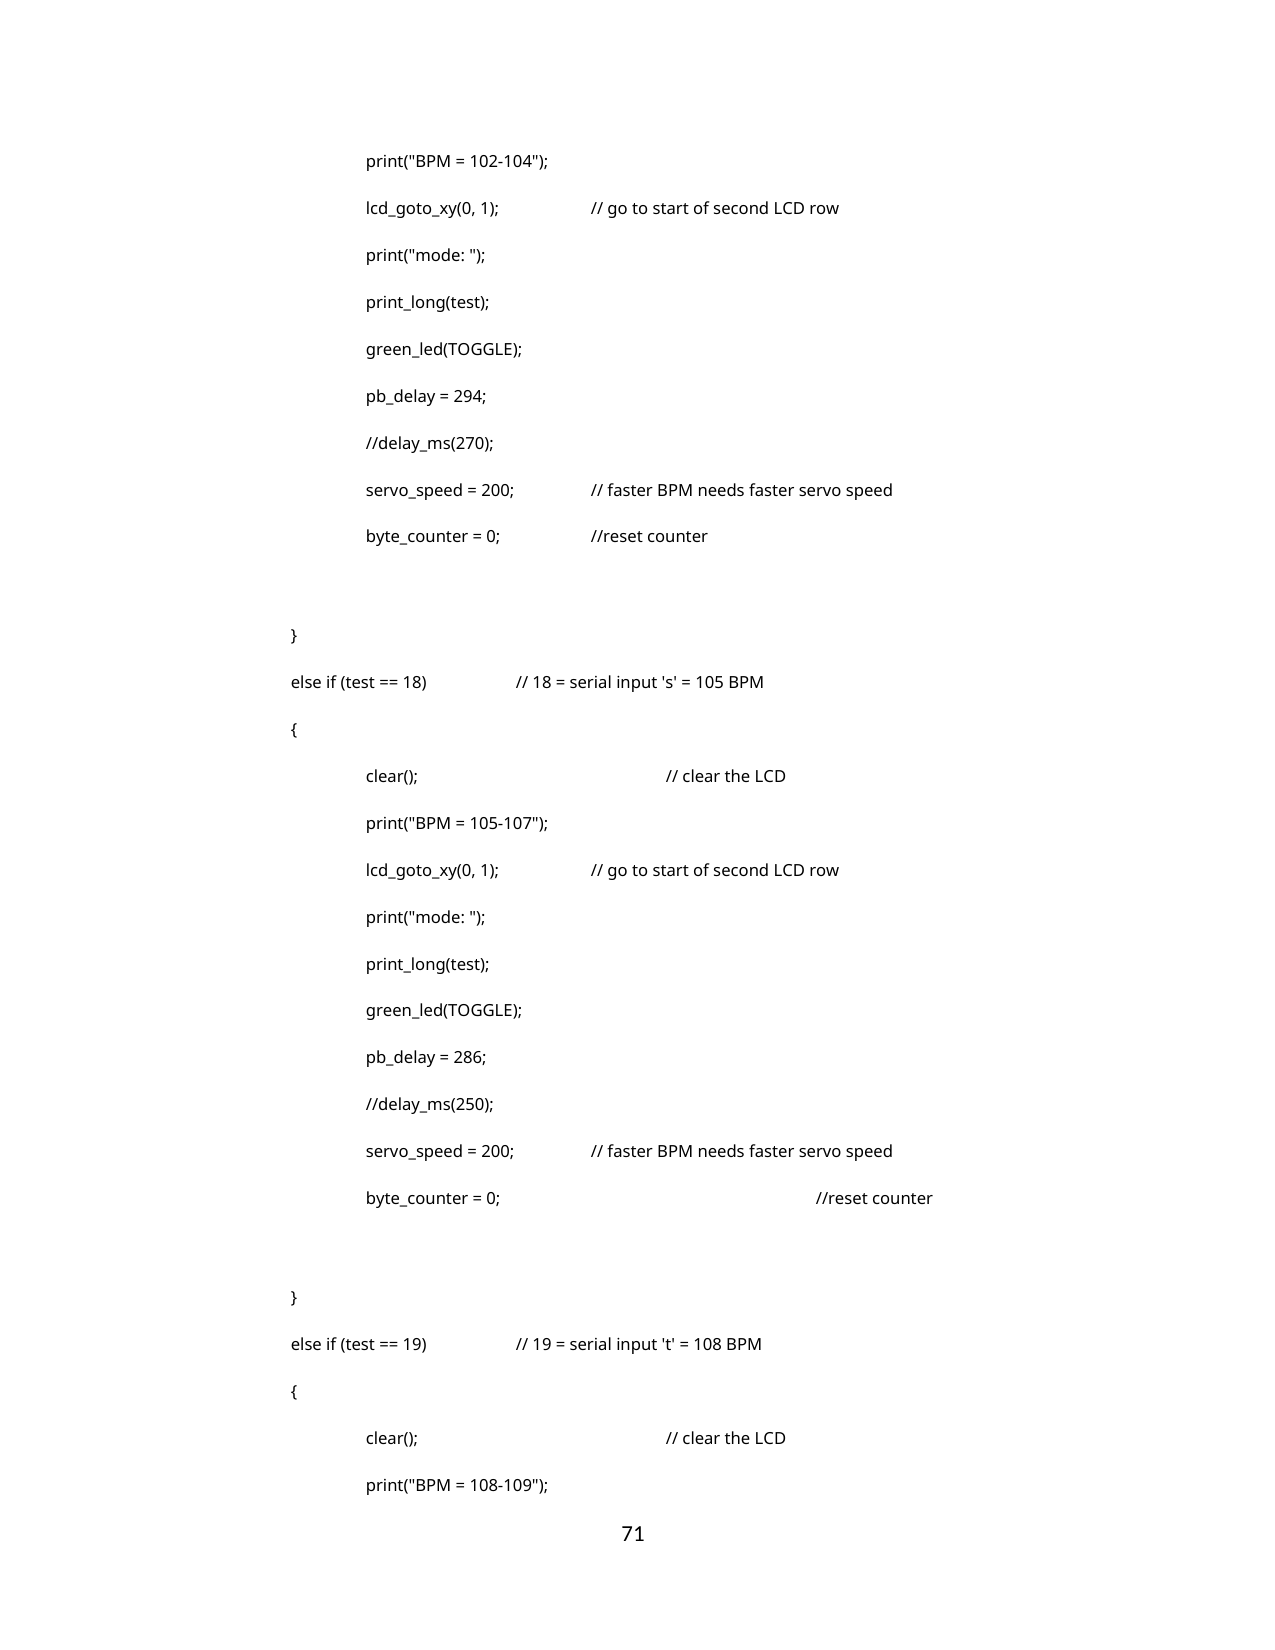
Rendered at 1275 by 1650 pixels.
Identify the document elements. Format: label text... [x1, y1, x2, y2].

text clear(); // clear the LCD [141, 1426, 1125, 1449]
text clear(); // clear the LCD [141, 765, 1125, 787]
text green_led(TOGGLE); [141, 337, 1125, 360]
text //delay_ms(270); [141, 431, 1125, 454]
text pb_delay = 286; [141, 1046, 1125, 1069]
text else if (test == 18) // 18 = serial input 's' = 105 BPM [141, 671, 1125, 694]
text print_long(test); [141, 291, 1125, 313]
text pb_delay = 294; [141, 384, 1125, 407]
text print_long(test); [141, 952, 1125, 975]
text byte_counter = 0; //reset counter [141, 525, 1125, 548]
text lcd_goto_xy(0, 1); // go to start of second LCD row [141, 858, 1125, 881]
text print("BPM = 102-104"); [141, 150, 1125, 173]
text } [141, 624, 1125, 647]
text lcd_goto_xy(0, 1); // go to start of second LCD row [141, 197, 1125, 219]
text print("mode: "); [141, 905, 1125, 928]
text } [141, 1286, 1125, 1308]
text //delay_ms(250); [141, 1093, 1125, 1116]
text print("mode: "); [141, 244, 1125, 266]
text green_led(TOGGLE); [141, 999, 1125, 1022]
text byte_counter = 0; //reset counter [141, 1187, 1125, 1209]
text else if (test == 19) // 19 = serial input 't' = 108 BPM [141, 1332, 1125, 1355]
text servo_speed = 200; // faster BPM needs faster servo speed [141, 478, 1125, 501]
text { [141, 1379, 1125, 1402]
text print("BPM = 105-107"); [141, 812, 1125, 834]
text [141, 1140, 1125, 1162]
text { [141, 718, 1125, 741]
text print("BPM = 108-109"); [141, 1473, 1125, 1496]
